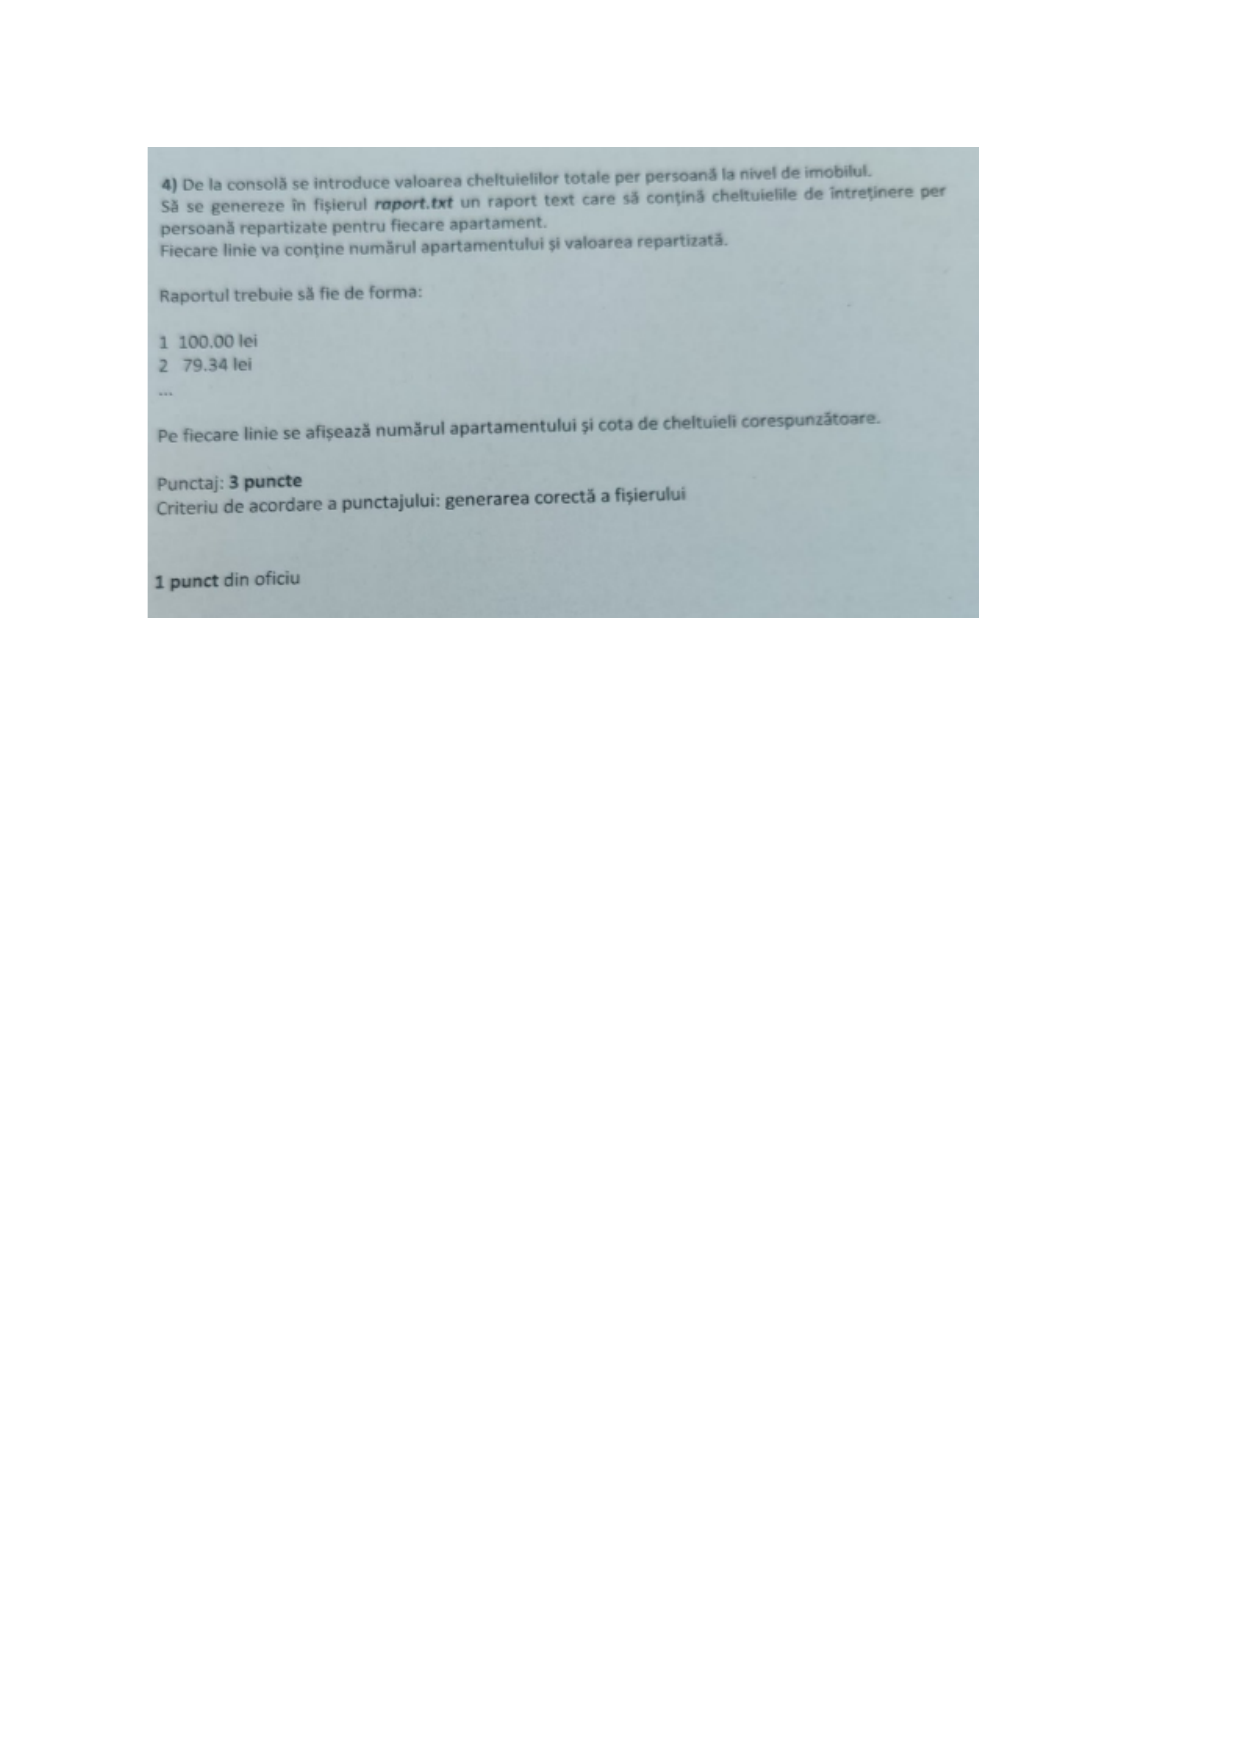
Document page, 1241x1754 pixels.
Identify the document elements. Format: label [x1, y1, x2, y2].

picture [147, 147, 979, 618]
